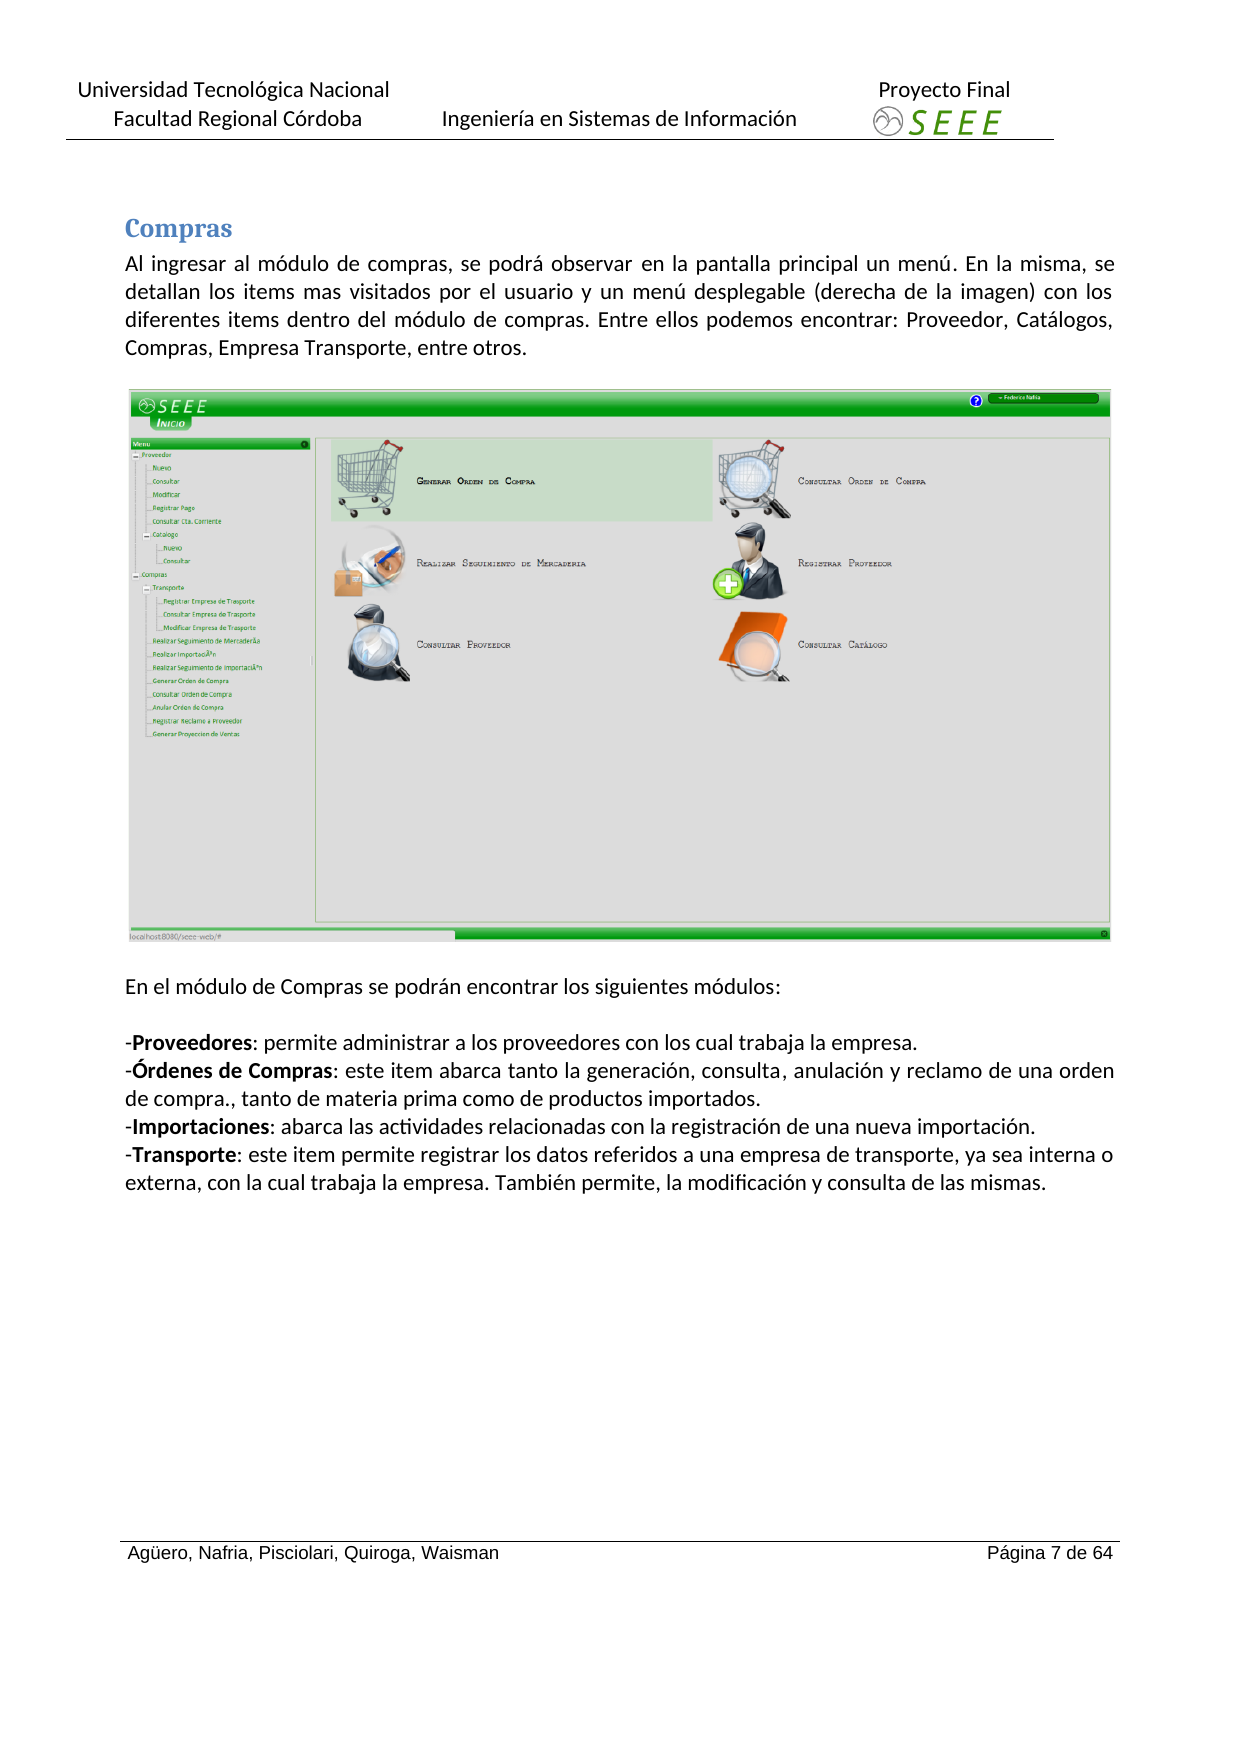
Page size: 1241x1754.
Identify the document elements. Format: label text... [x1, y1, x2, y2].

text -Importaciones: abarca las actividades relacionadas con la registración de una nueva importación. [125, 1112, 1115, 1140]
picture [873, 103, 1004, 139]
text Al ingresar al módulo de compras, se podrá observar en la pantalla principal un menú. En la misma, se detallan los items mas visitados por el usuario y un menú desplegable (derecha de la imagen) con los diferentes items dentro del módulo de compras. Entre ellos podemos encontrar: Proveedor, Catálogos, Compras, Empresa Transporte, entre otros. [125, 249, 1115, 361]
text -Transporte: este item permite registrar los datos referidos a una empresa de transporte, ya sea interna o externa, con la cual trabaja la empresa. También permite, la modificación y consulta de las mismas. [125, 1140, 1115, 1196]
text -Proveedores: permite administrar a los proveedores con los cual trabaja la empresa. [125, 1028, 1115, 1056]
subtitle Compras [125, 213, 1115, 244]
text -Órdenes de Compras: este item abarca tanto la generación, consulta, anulación y reclamo de una orden de compra., tanto de materia prima como de productos importados. [125, 1056, 1115, 1112]
text En el módulo de Compras se podrán encontrar los siguientes módulos: [125, 972, 1115, 1000]
picture [128, 389, 1112, 942]
